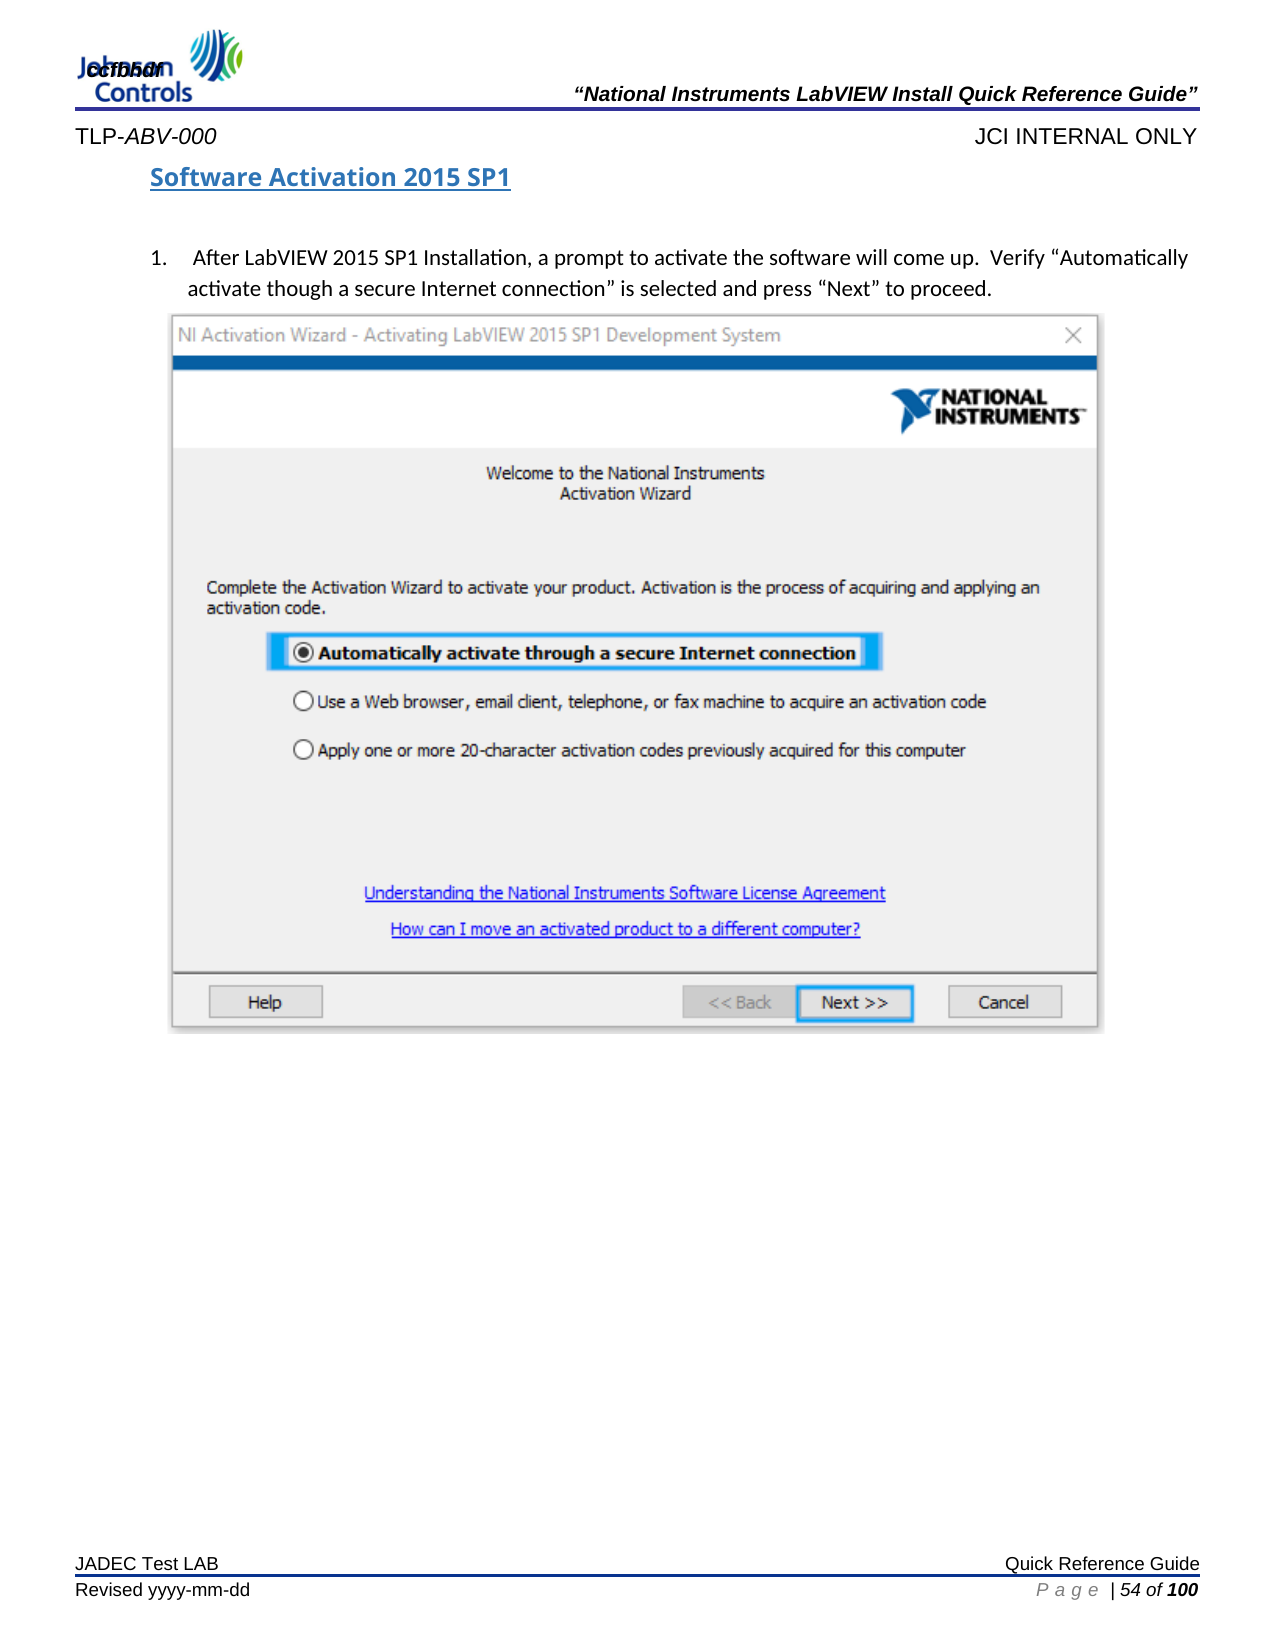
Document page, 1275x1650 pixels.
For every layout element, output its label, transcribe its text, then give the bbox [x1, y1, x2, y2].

picture [167, 313, 1108, 1034]
list After LabVIEW 2015 SP1 Installation, a prompt to activate the software will come up. Verify “Automatically activate though a secure Internet connection” is selected and press “Next” to proceed. [150, 243, 1200, 302]
subtitle Software Activation 2015 SP1 [150, 160, 1200, 194]
picture [76, 26, 246, 105]
